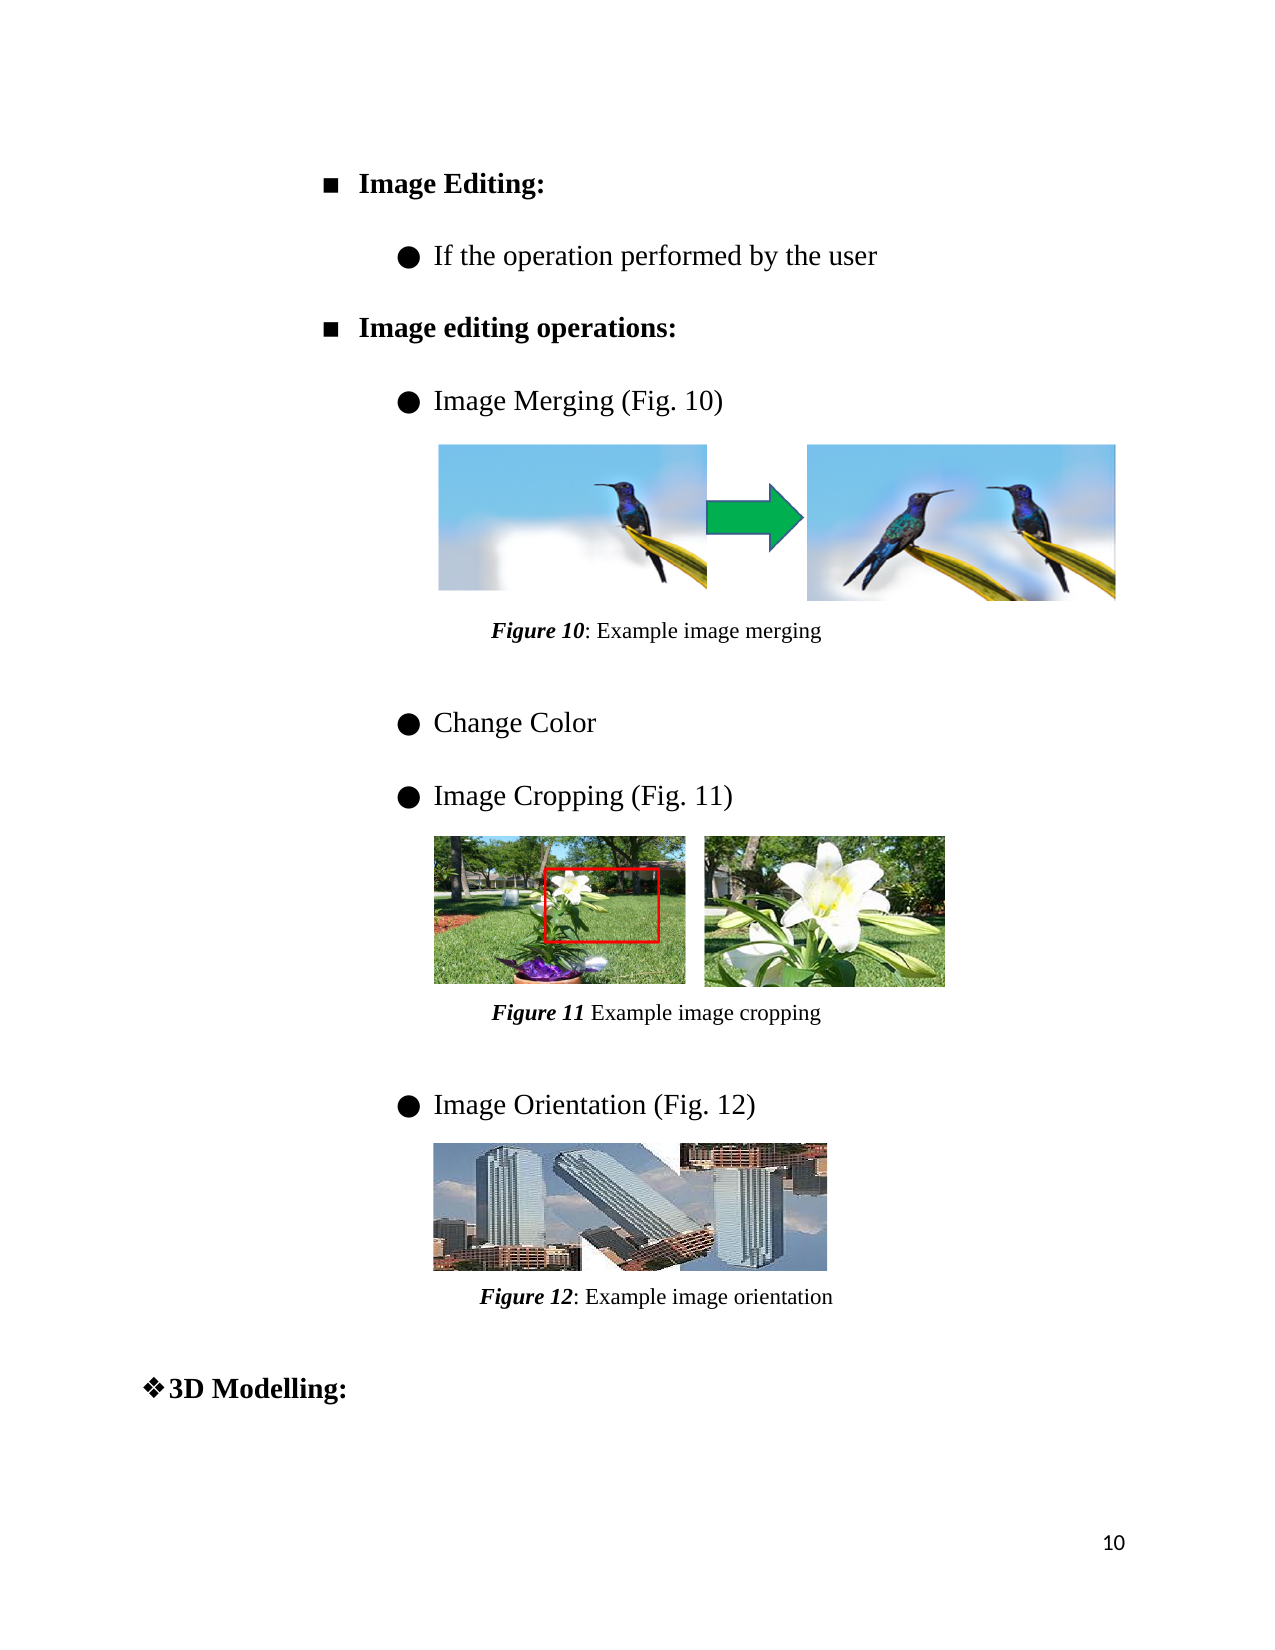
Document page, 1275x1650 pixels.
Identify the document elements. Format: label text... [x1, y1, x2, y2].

text Figure 10: Example image merging [187, 617, 1125, 644]
list Image Orientation (Fig. 12) [396, 1072, 1214, 1131]
picture [433, 834, 946, 987]
list If the operation performed by the user [396, 222, 1214, 282]
list Change Color [396, 690, 1214, 749]
picture [433, 1143, 828, 1271]
picture [433, 439, 1119, 605]
list 3D Modelling: [141, 1355, 1125, 1415]
list Image Editing: [321, 150, 1214, 210]
text Figure 12: Example image orientation [187, 1283, 1125, 1309]
text Figure 11 Example image cropping [187, 999, 1125, 1026]
list Image Merging (Fig. 10) [396, 367, 1214, 427]
list Image editing operations: [321, 294, 1214, 354]
list Image Cropping (Fig. 11) [396, 762, 1214, 822]
